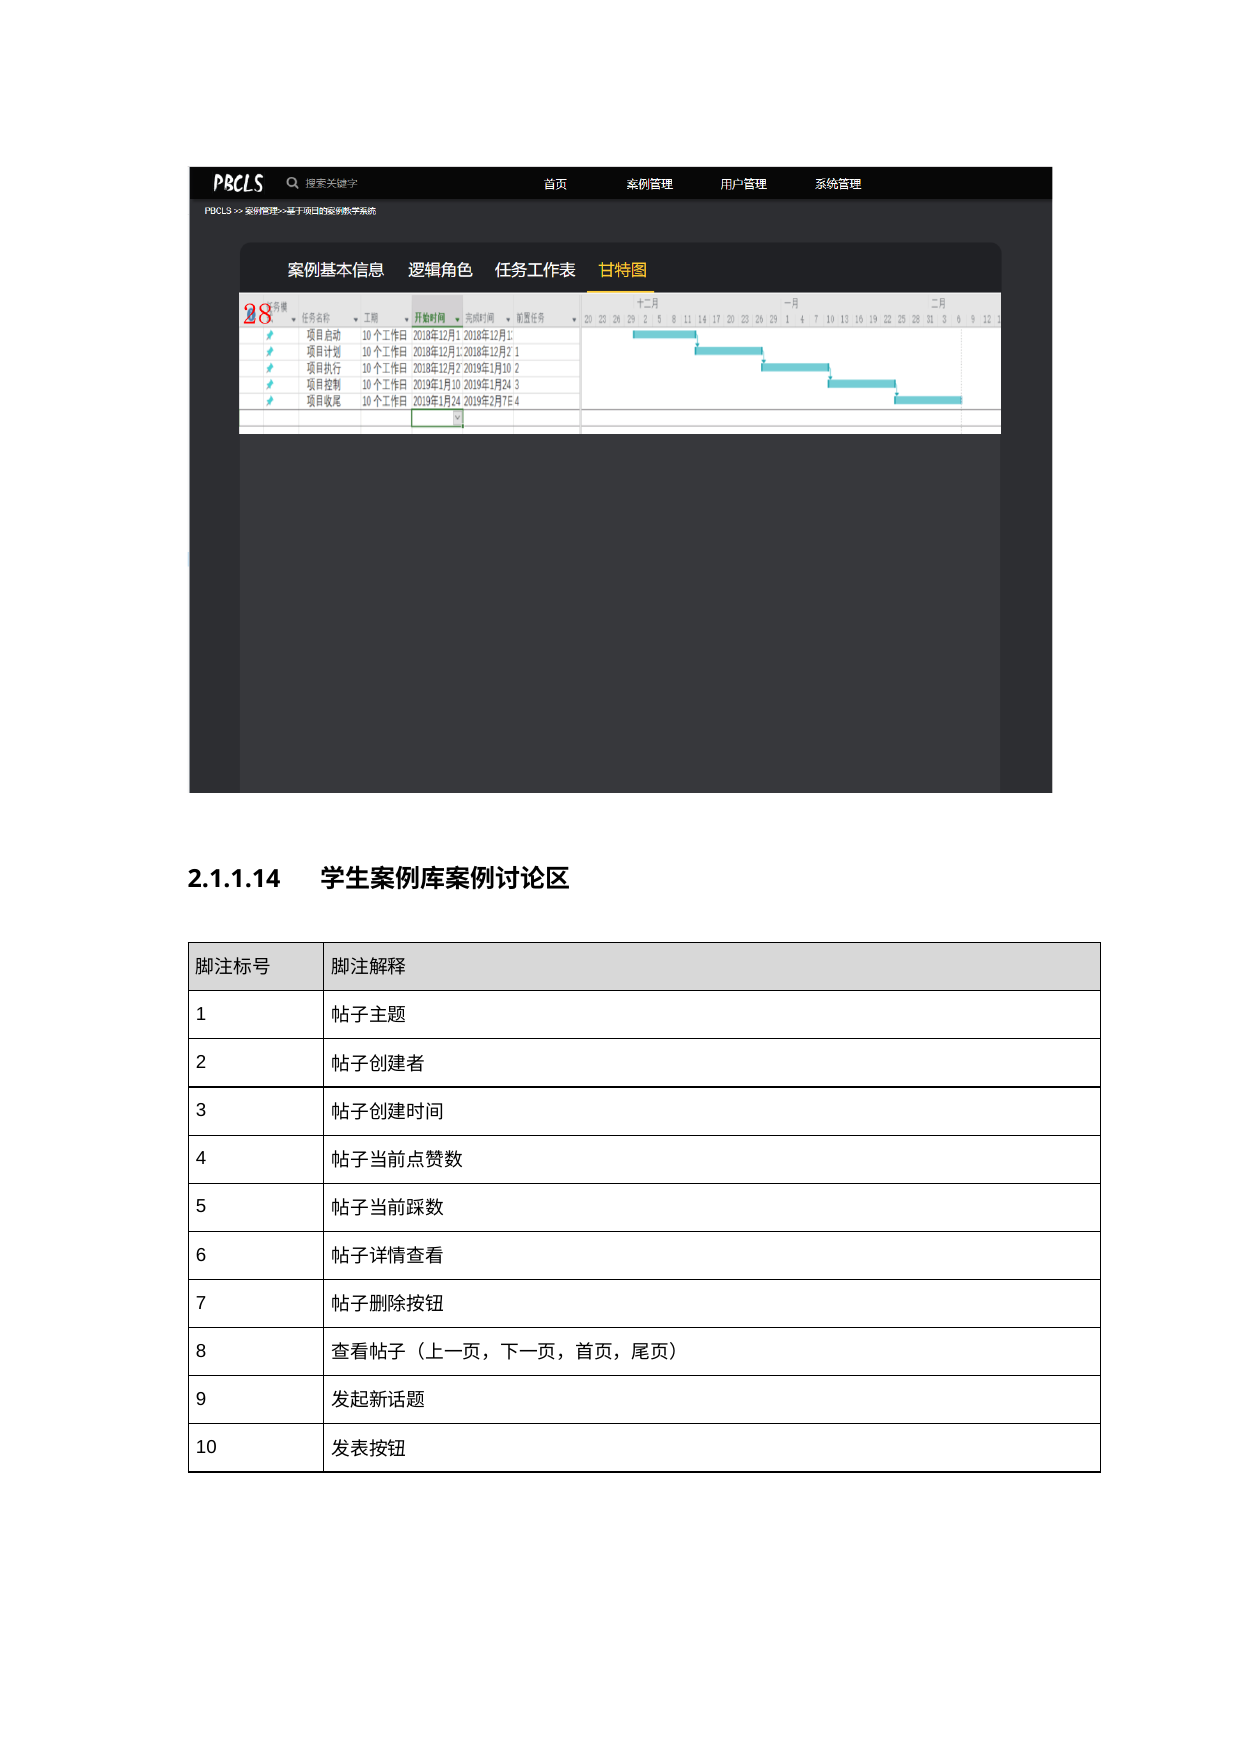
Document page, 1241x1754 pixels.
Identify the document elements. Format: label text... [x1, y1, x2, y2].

table_cell 帖子主题 [324, 991, 1100, 1038]
table_cell 帖子创建者 [324, 1039, 1100, 1086]
table_cell 5 [189, 1184, 323, 1231]
table_cell 4 [189, 1136, 323, 1183]
table_header 脚注标号 [189, 943, 323, 990]
table_cell 7 [189, 1280, 323, 1327]
table_cell 发起新话题 [324, 1376, 1100, 1423]
table_cell 帖子创建时间 [324, 1088, 1100, 1134]
text 学生案例库案例讨论区 [187, 844, 1053, 909]
table_cell 6 [189, 1232, 323, 1279]
table_cell 查看帖子（上一页，下一页，首页，尾页） [324, 1328, 1100, 1375]
table_cell 3 [189, 1088, 323, 1134]
table_cell 1 [189, 991, 323, 1038]
table_cell 帖子当前点赞数 [324, 1136, 1100, 1183]
table_cell 帖子删除按钮 [324, 1280, 1100, 1327]
table_cell 10 [189, 1424, 323, 1471]
table_cell 帖子当前踩数 [324, 1184, 1100, 1231]
table_header 脚注解释 [324, 943, 1100, 990]
picture [187, 162, 1053, 793]
table_cell 发表按钮 [324, 1424, 1100, 1471]
table_cell 帖子详情查看 [324, 1232, 1100, 1279]
table_cell 8 [189, 1328, 323, 1375]
table_cell 9 [189, 1376, 323, 1423]
table_cell 2 [189, 1039, 323, 1086]
